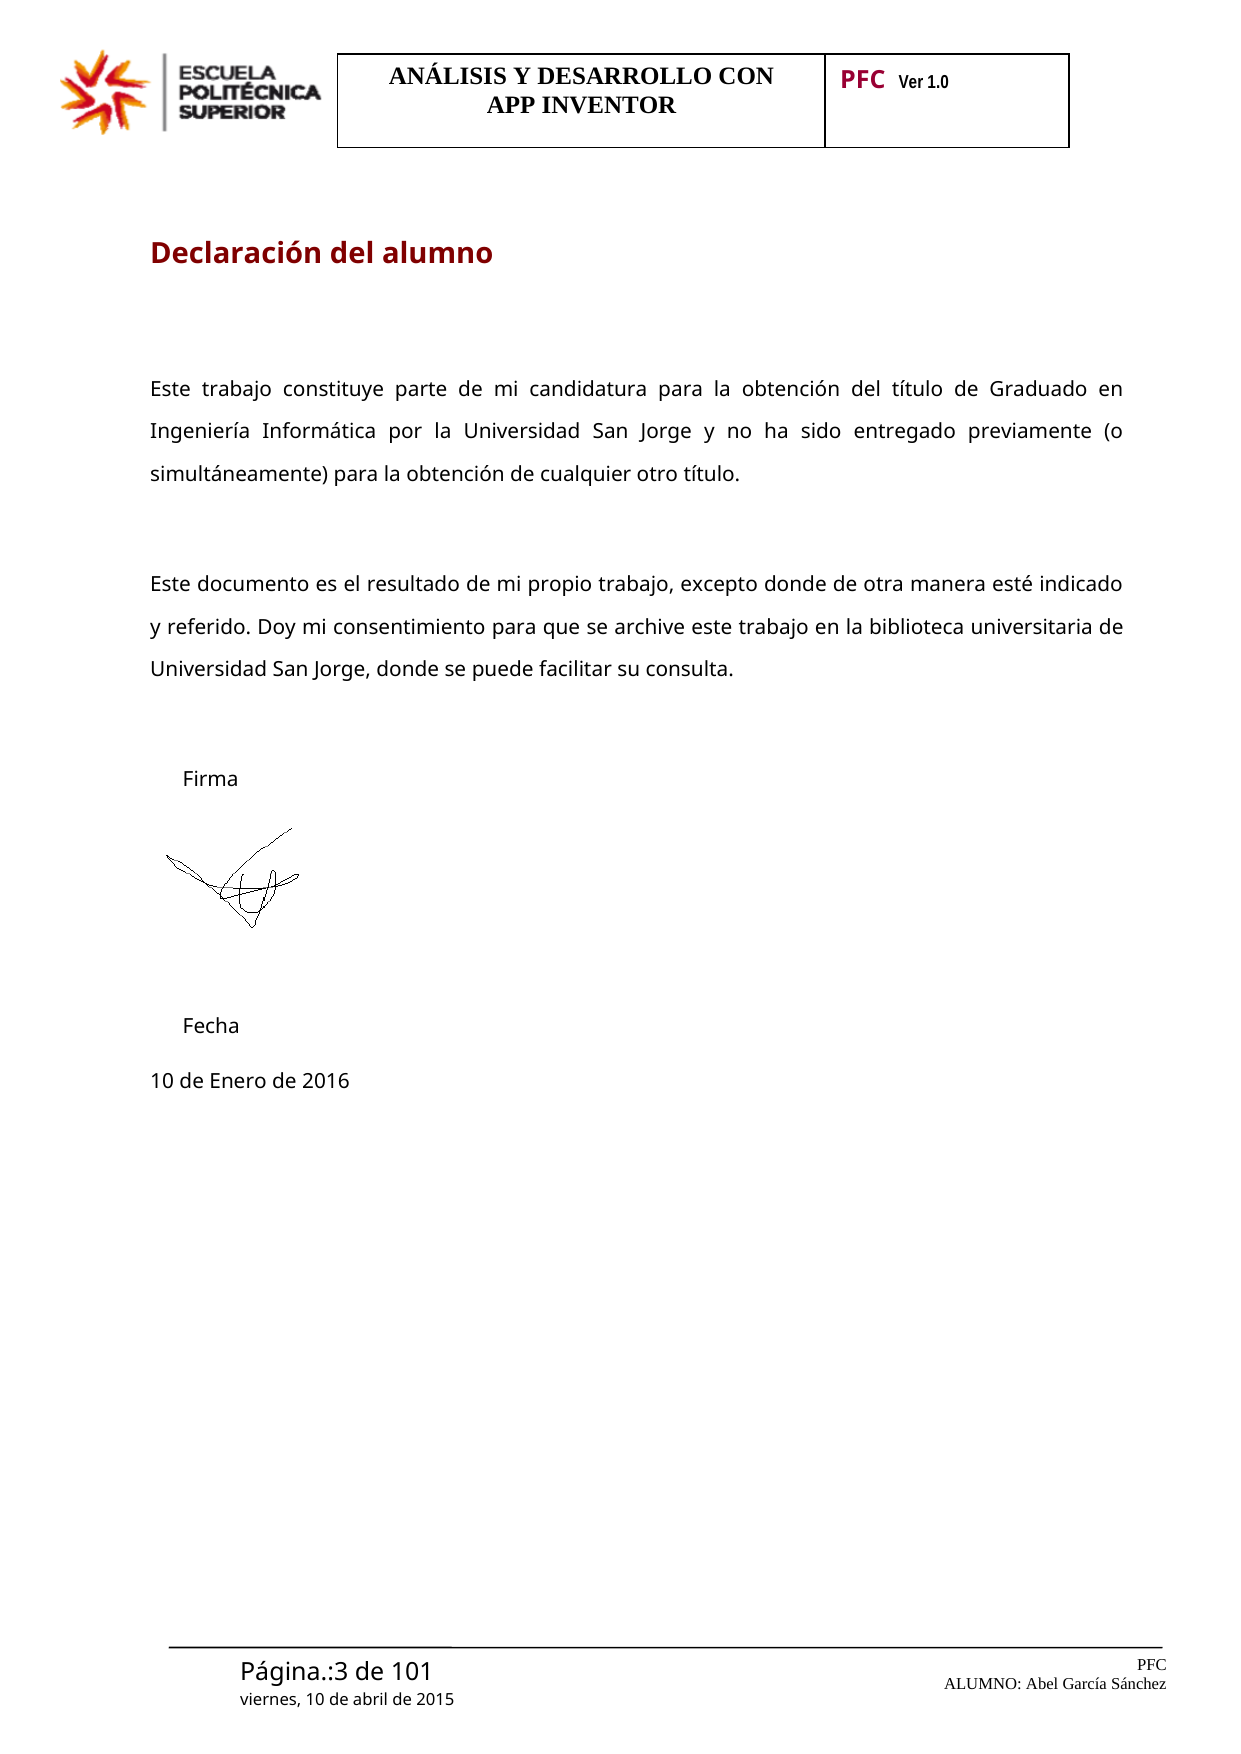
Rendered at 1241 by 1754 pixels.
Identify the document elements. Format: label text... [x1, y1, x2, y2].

text Declaración del alumno [150, 232, 1125, 272]
text 10 de Enero de 2016 [150, 1066, 1125, 1094]
text Fecha [150, 1011, 1125, 1039]
picture [60, 43, 323, 146]
text Este documento es el resultado de mi propio trabajo, excepto donde de otra manera esté indicado y referido. Doy mi consentimiento para que se archive este trabajo en la biblioteca universitaria de Universidad San Jorge, donde se puede facilitar su consulta. [150, 569, 1125, 683]
text Firma [150, 764, 1125, 793]
text Este trabajo constituye parte de mi candidatura para la obtención del título de Graduado en Ingeniería Informática por la Universidad San Jorge y no ha sido entregado previamente (o simultáneamente) para la obtención de cualquier otro título. [150, 374, 1125, 487]
picture [150, 819, 341, 929]
